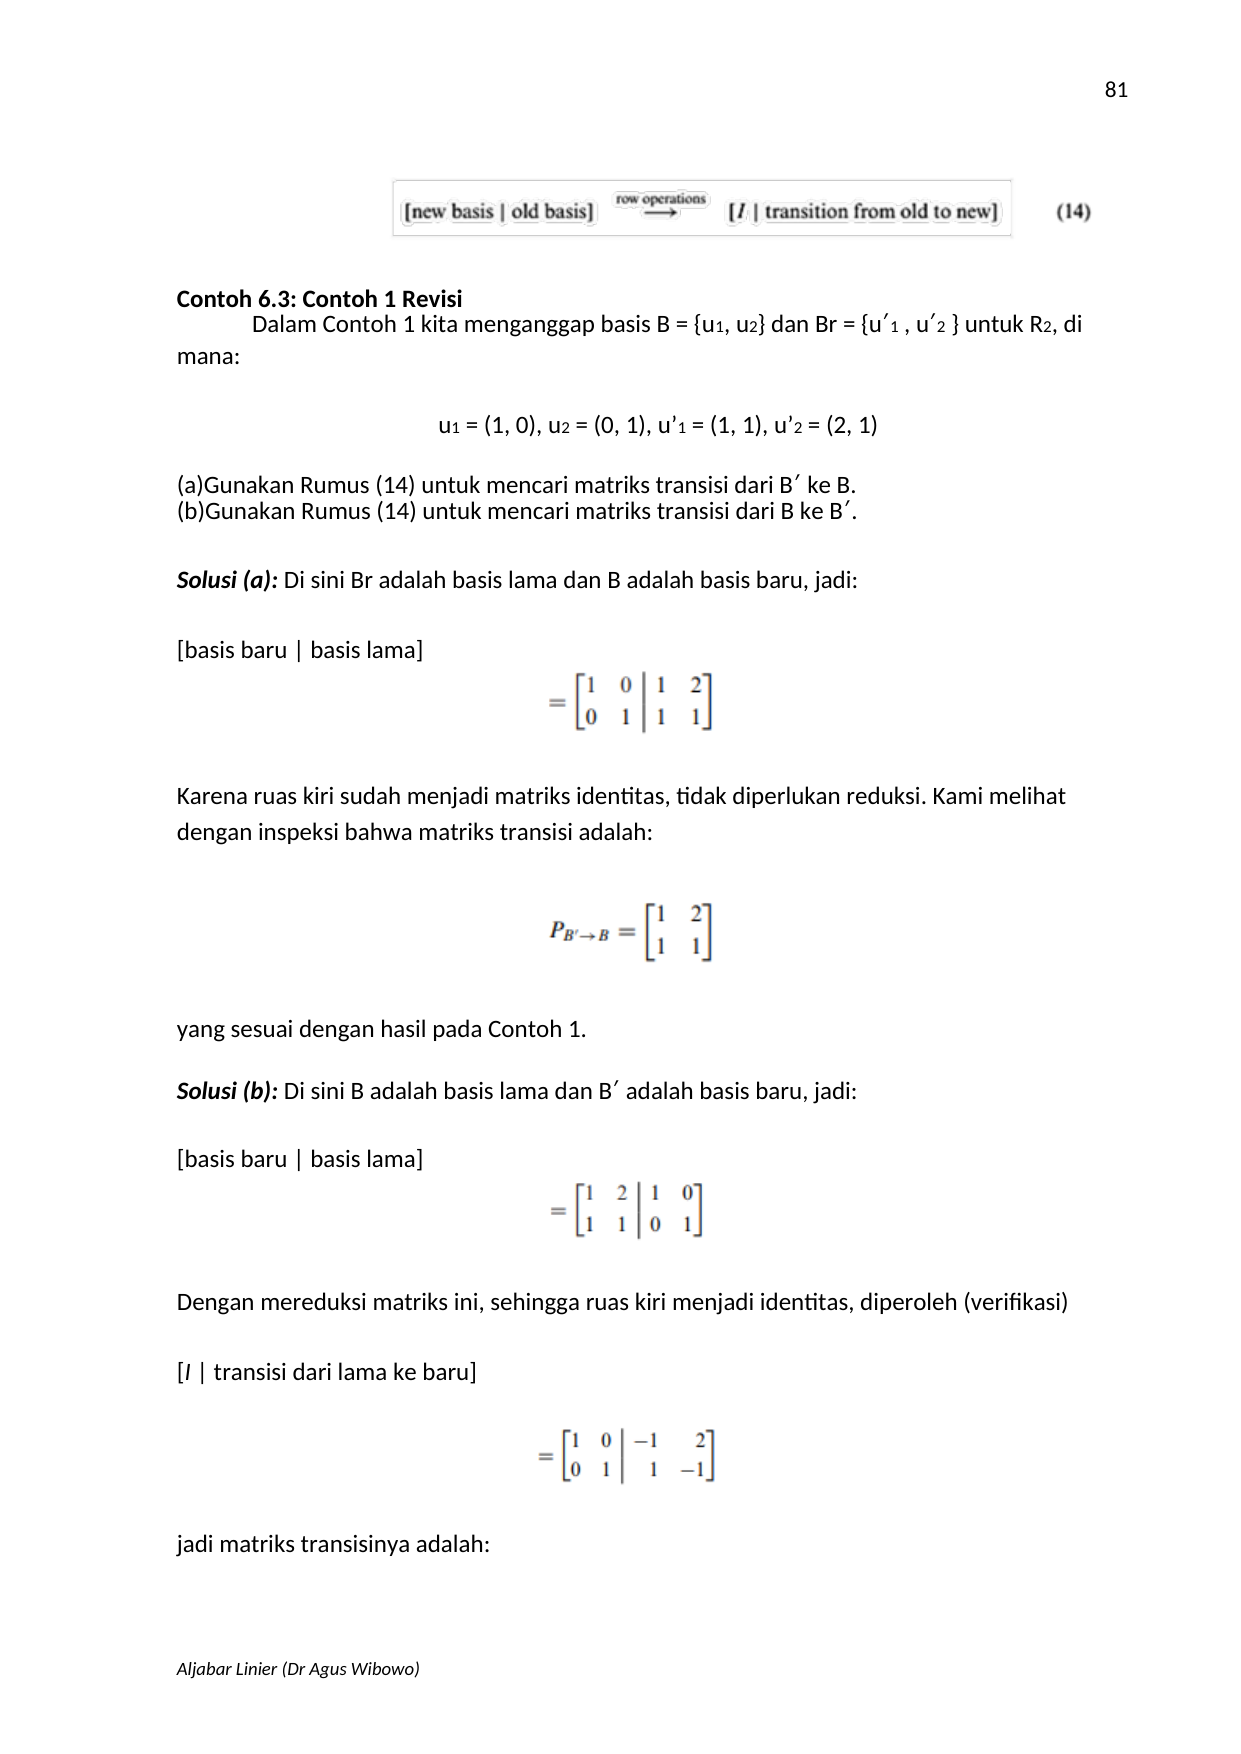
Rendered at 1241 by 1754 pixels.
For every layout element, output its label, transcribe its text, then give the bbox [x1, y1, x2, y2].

text (a)Gunakan Rumus (14) untuk mencari matriks transisi dari B′ ke B. [177, 481, 1131, 497]
text u1 = (1, 0), u2 = (0, 1), u’1 = (1, 1), u’2 = (2, 1) [150, 413, 878, 438]
picture [548, 667, 718, 739]
text [I | transisi dari lama ke baru] [177, 1360, 1131, 1385]
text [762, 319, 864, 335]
text dengan inspeksi bahwa matriks transisi adalah: [177, 820, 1131, 845]
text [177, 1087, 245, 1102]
text mana: [177, 344, 1131, 369]
picture [550, 1176, 711, 1245]
text Karena ruas kiri sudah menjadi matriks identitas, tidak diperlukan reduksi. Kami melihat [177, 784, 1131, 809]
text [basis baru | basis lama] [177, 638, 1131, 663]
text 81 [150, 79, 1128, 102]
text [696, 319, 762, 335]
text [basis baru | basis lama] [177, 1148, 1131, 1173]
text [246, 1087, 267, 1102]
text Dengan mereduksi matriks ini, sehingga ruas kiri menjadi identitas, diperoleh (verifikasi) [177, 1290, 1131, 1315]
text Dalam Contoh 1 kita menganggap basis B = {u1, u2} dan Br = {u′1 , u′2 } untuk R2, di [252, 319, 696, 335]
text (b)Gunakan Rumus (14) untuk mencari matriks transisi dari B ke B′. [177, 507, 1131, 523]
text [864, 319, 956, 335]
text Solusi (a): Di sini Br adalah basis lama dan B adalah basis baru, jadi: [177, 568, 1131, 593]
text jadi matriks transisinya adalah: [177, 1532, 1131, 1557]
text Contoh 6.3: Contoh 1 Revisi [177, 287, 1131, 312]
picture [535, 884, 726, 972]
picture [538, 1425, 723, 1488]
text Solusi (b): Di sini B adalah basis lama dan B′ adalah basis baru, jadi: [266, 1087, 816, 1102]
text Solusi (b): Di sini B adalah basis lama dan B′ adalah basis baru, jadi: [818, 1087, 1131, 1102]
picture [384, 176, 1103, 242]
text yang sesuai dengan hasil pada Contoh 1. [177, 1017, 1131, 1042]
text Aljabar Linier (Dr Agus Wibowo) [177, 1661, 1131, 1679]
